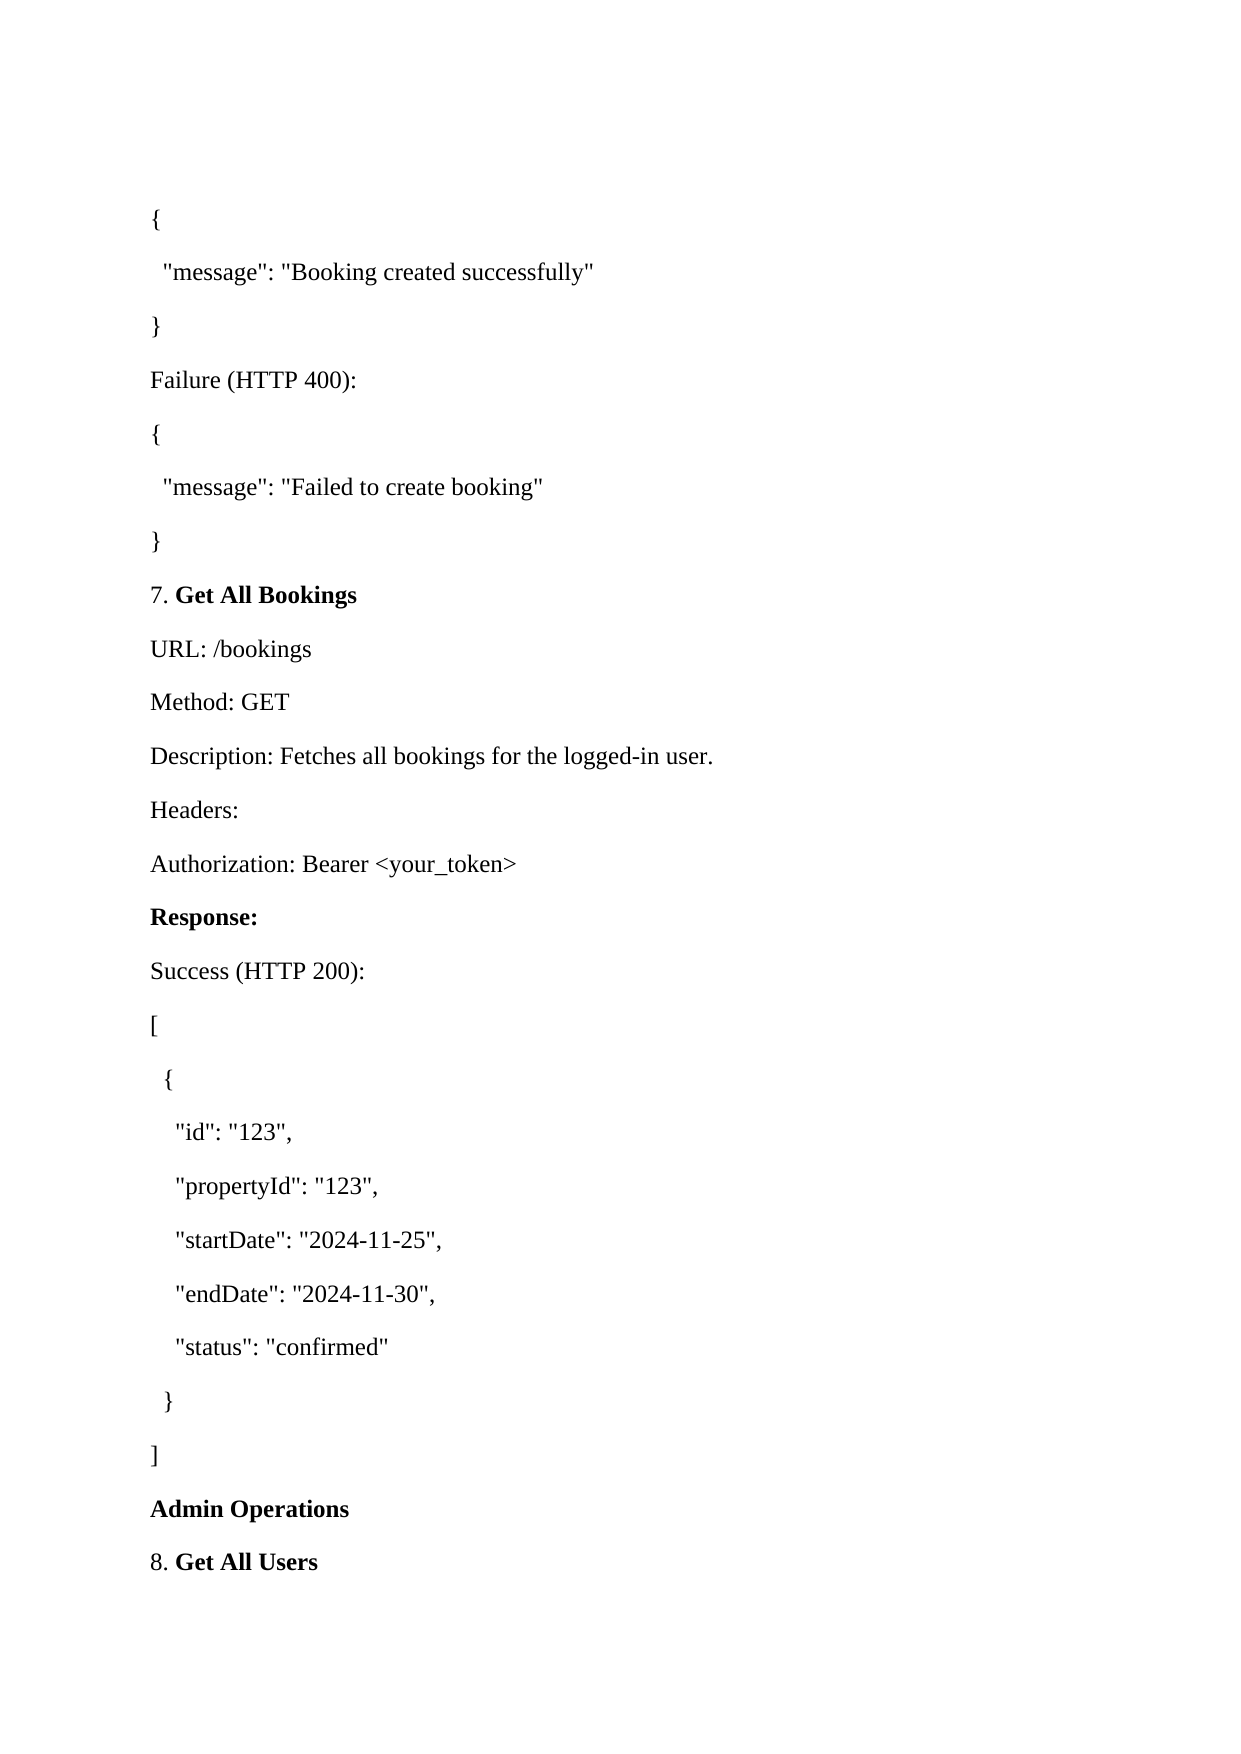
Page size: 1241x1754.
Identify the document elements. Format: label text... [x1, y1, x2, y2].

text } [150, 311, 1090, 340]
text "endDate": "2024-11-30", [150, 1279, 1090, 1307]
text Method: GET [150, 687, 1090, 716]
text URL: /bookings [150, 634, 1090, 662]
text } [150, 1386, 1090, 1415]
text "status": "confirmed" [150, 1332, 1090, 1361]
text Failure (HTTP 400): [150, 365, 1090, 394]
text "message": "Booking created successfully" [150, 257, 1090, 286]
text { [150, 419, 1090, 447]
text [ [150, 1010, 1090, 1039]
text { [150, 1064, 1090, 1092]
text Headers: [150, 795, 1090, 824]
text Success (HTTP 200): [150, 956, 1090, 985]
text } [150, 526, 1090, 555]
text "id": "123", [150, 1117, 1090, 1146]
text Admin Operations [150, 1494, 1090, 1522]
text "startDate": "2024-11-25", [150, 1225, 1090, 1254]
text Authorization: Bearer <your_token> [150, 849, 1090, 877]
text "message": "Failed to create booking" [150, 472, 1090, 501]
text ] [150, 1440, 1090, 1469]
text Response: [150, 902, 1090, 931]
text "propertyId": "123", [150, 1171, 1090, 1200]
text Description: Fetches all bookings for the logged-in user. [150, 741, 1090, 770]
text 7. Get All Bookings [150, 580, 1090, 609]
text { [150, 204, 1090, 232]
text 8. Get All Users [150, 1547, 1090, 1576]
